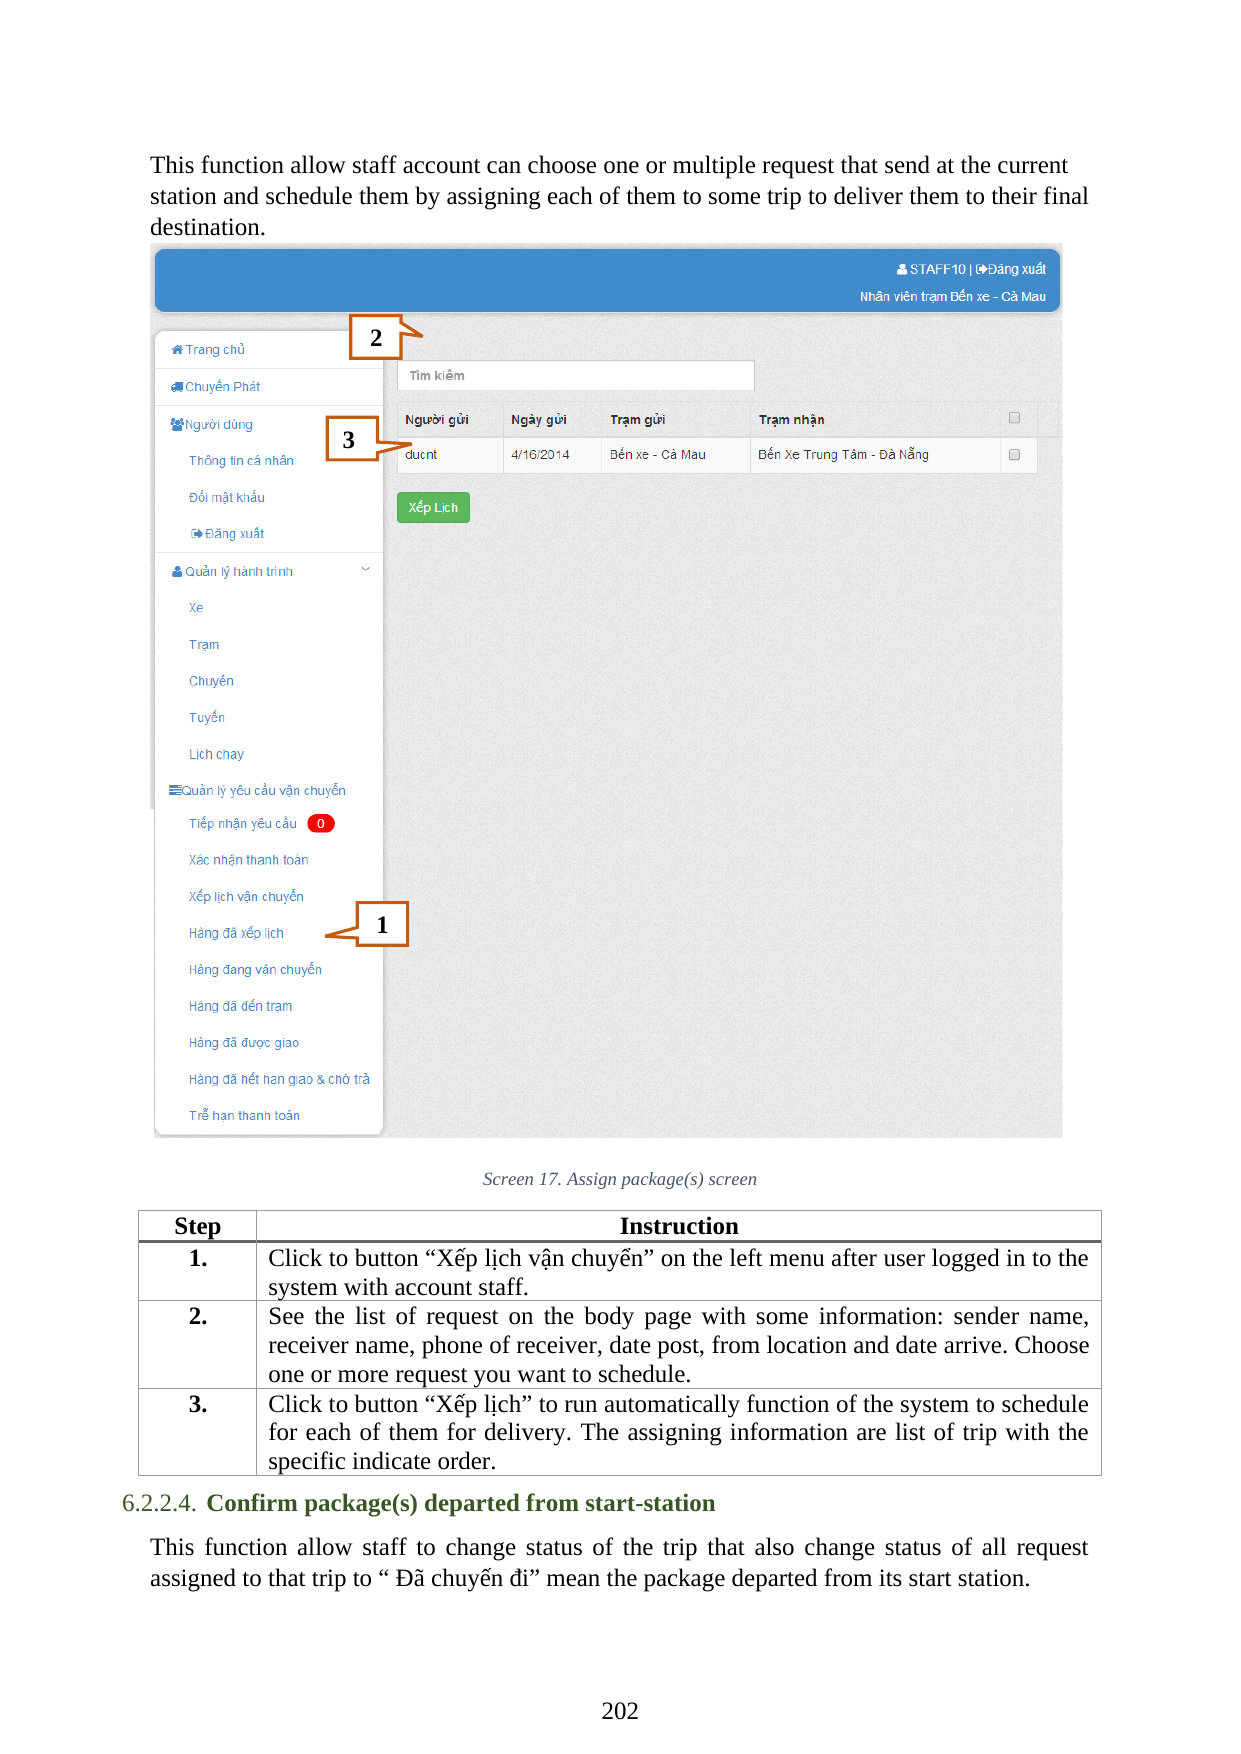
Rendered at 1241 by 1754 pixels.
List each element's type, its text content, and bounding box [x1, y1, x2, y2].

subtitle Confirm package(s) departed from start-station [197, 1488, 1090, 1517]
picture [150, 243, 1063, 1149]
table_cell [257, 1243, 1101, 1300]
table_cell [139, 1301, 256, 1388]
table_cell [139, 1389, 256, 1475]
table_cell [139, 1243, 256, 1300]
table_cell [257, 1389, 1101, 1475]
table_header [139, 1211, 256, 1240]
text Screen 17. Assign package(s) screen [150, 1167, 1090, 1189]
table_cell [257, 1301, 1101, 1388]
text This function allow staff to change status of the trip that also change status of all request assigned to that trip to “ Đã chuyến đi” mean the package departed from its start station. [150, 1532, 1090, 1592]
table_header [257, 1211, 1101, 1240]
